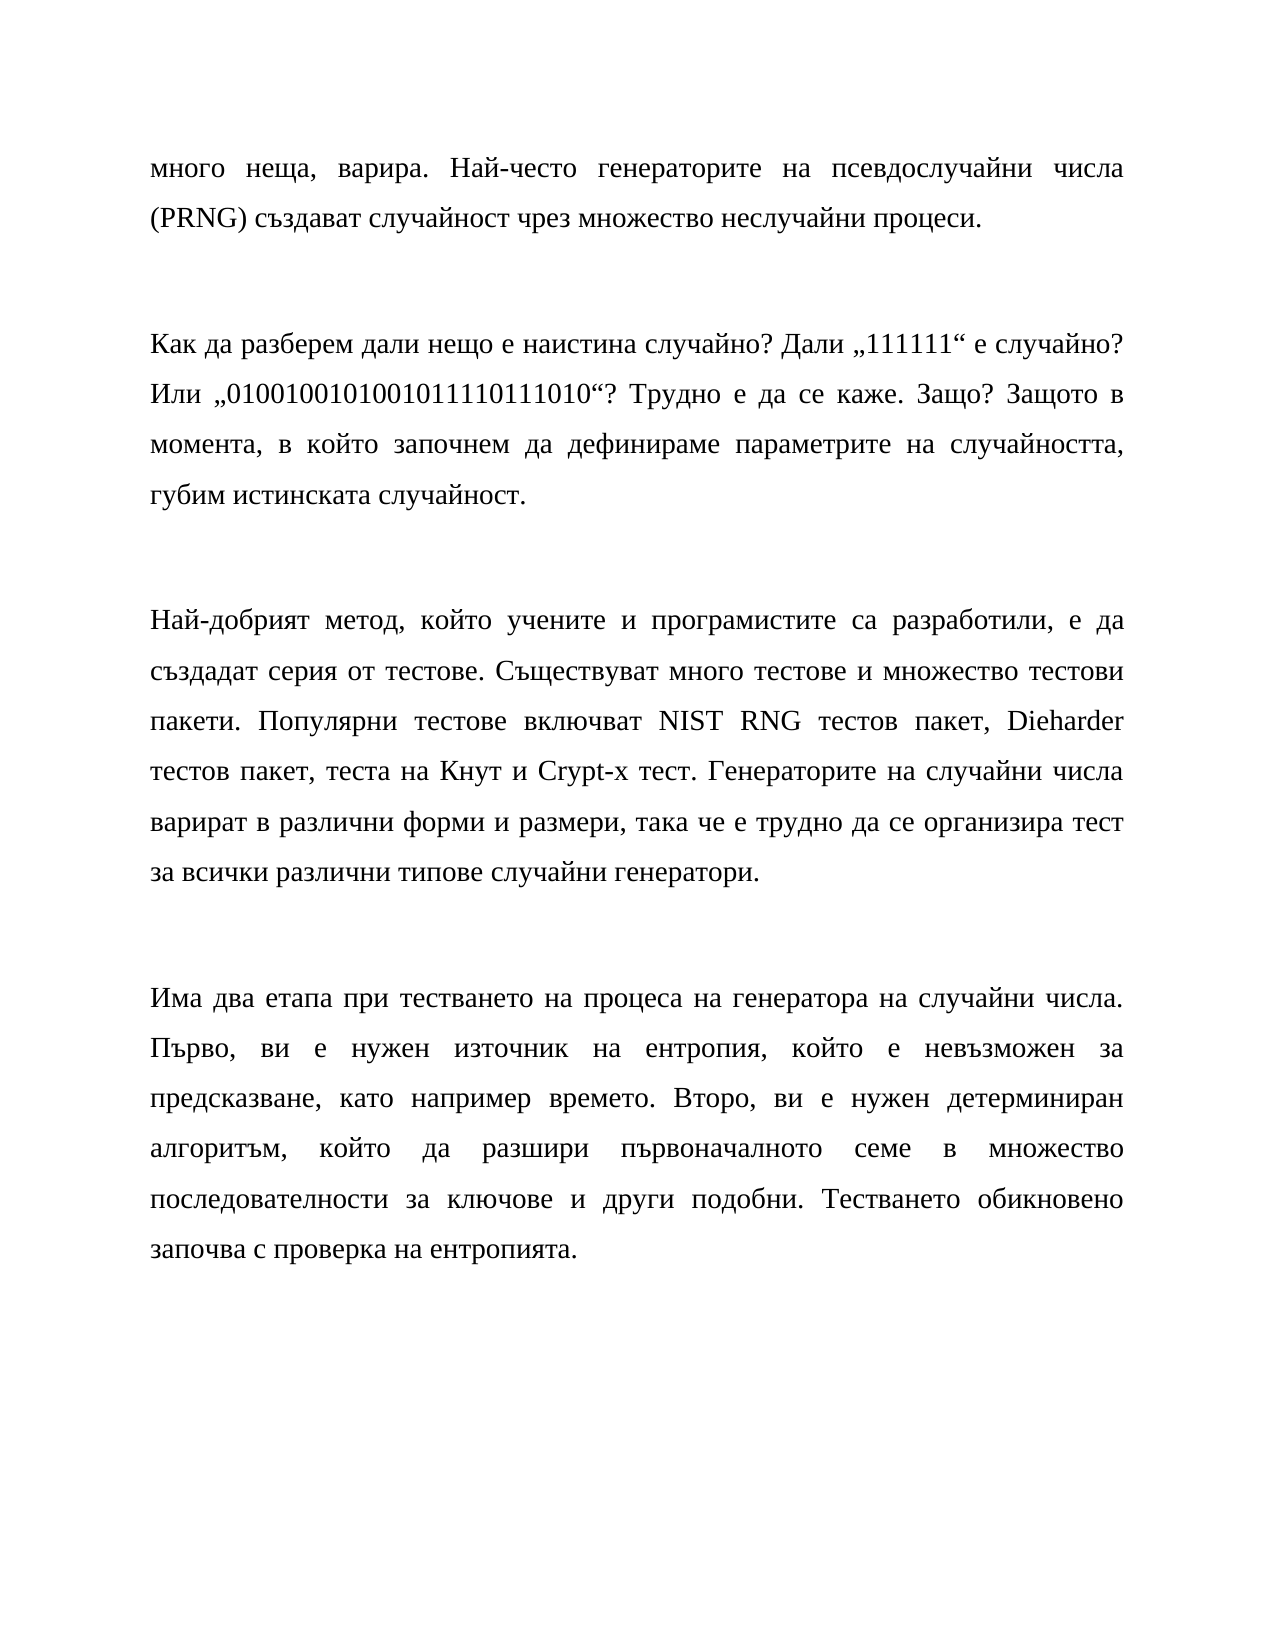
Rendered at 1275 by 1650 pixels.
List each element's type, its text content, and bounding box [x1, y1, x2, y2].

text Най-добрият метод, който учените и програмистите са разработили, е да създадат серия от тестове. Съществуват много тестове и множество тестови пакети. Популярни тестове включват NIST RNG тестов пакет, Dieharder тестов пакет, теста на Кнут и Crypt-x тест. Генераторите на случайни числа варират в различни форми и размери, така че е трудно да се организира тест за всички различни типове случайни генератори. [150, 602, 1125, 888]
text Има два етапа при тестването на процеса на генератора на случайни числа. Първо, ви е нужен източник на ентропия, който е невъзможен за предсказване, като например времето. Второ, ви е нужен детерминиран алгоритъм, който да разшири първоначалното семе в множество последователности за ключове и други подобни. Тестването обикновено започва с проверка на ентропията. [150, 980, 1125, 1265]
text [150, 150, 1125, 234]
text Как да разберем дали нещо е наистина случайно? Дали „111111“ е случайно? Или „0100100101001011110111010“? Трудно е да се каже. Защо? Защото в момента, в който започнем да дефинираме параметрите на случайността, губим истинската случайност. [150, 326, 1125, 510]
